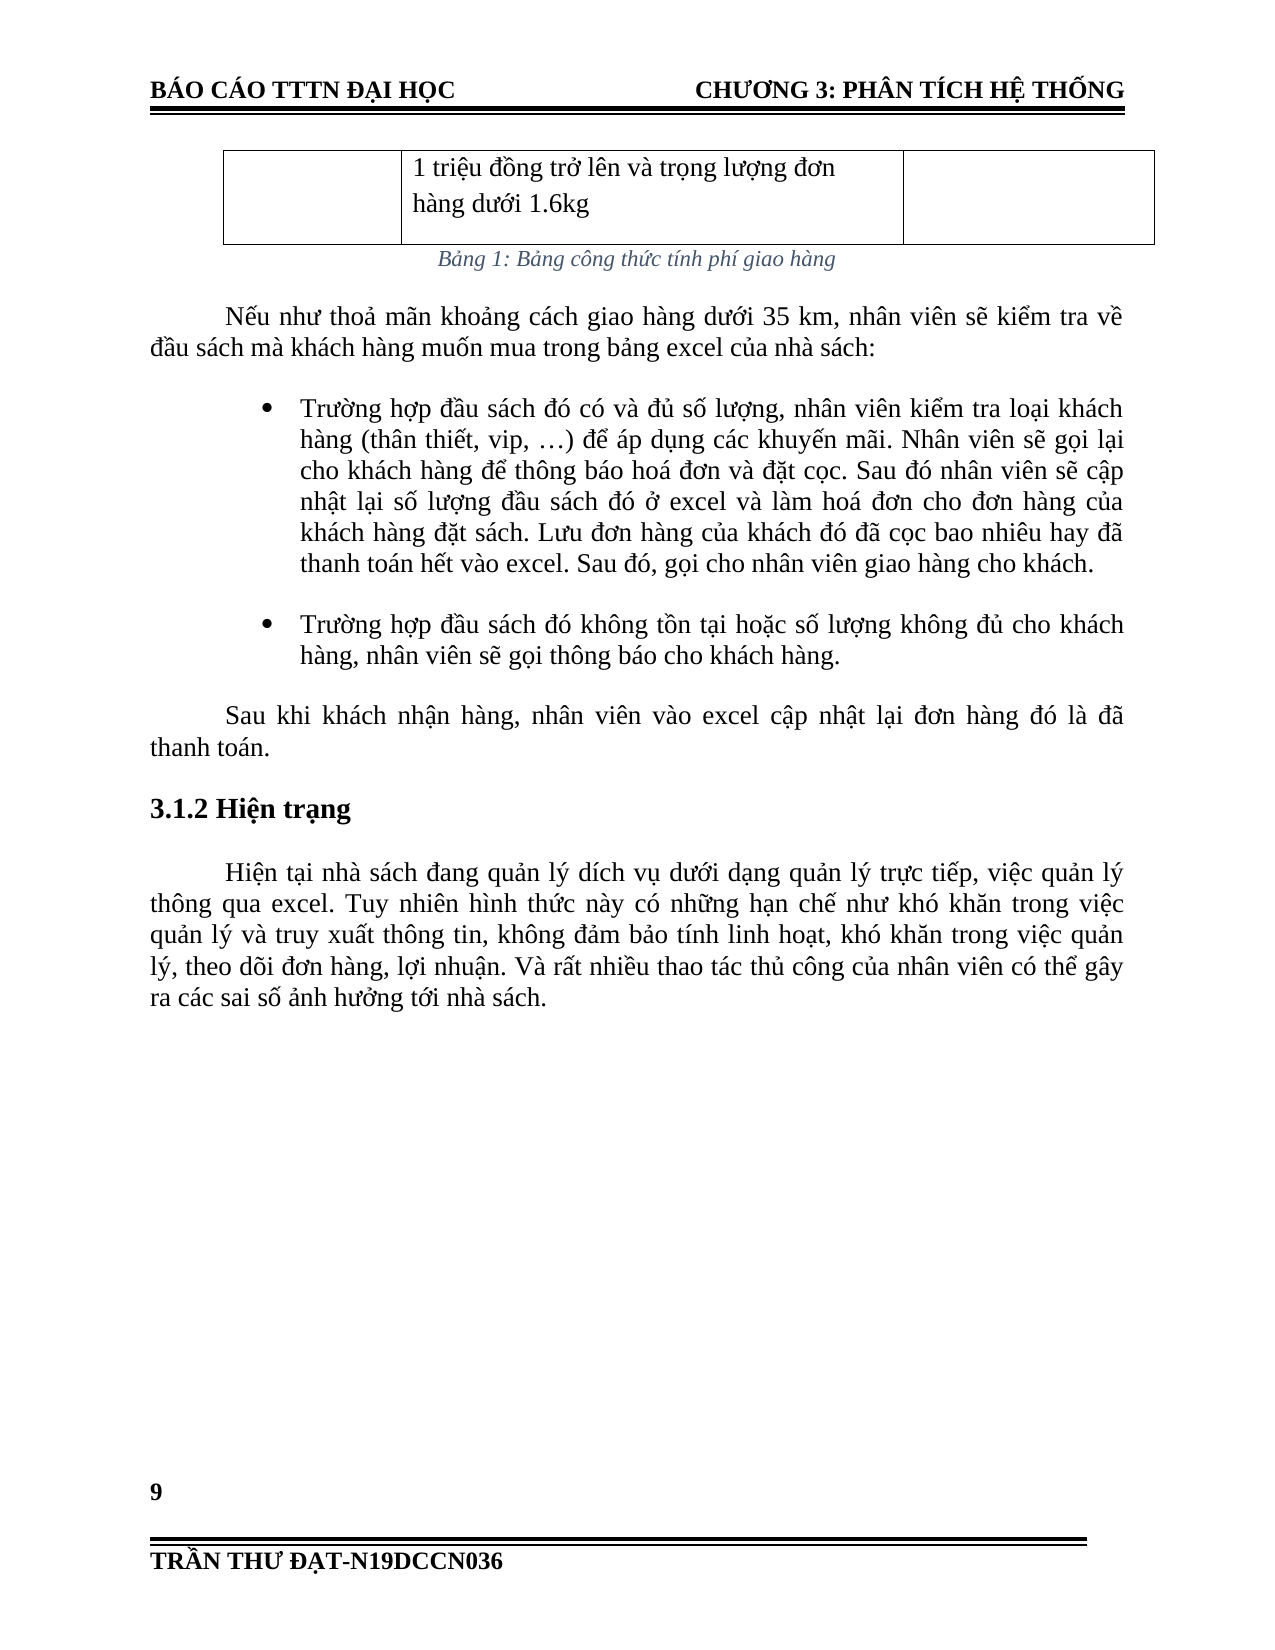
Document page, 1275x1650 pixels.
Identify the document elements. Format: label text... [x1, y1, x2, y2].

text Hiện tại nhà sách đang quản lý dích vụ dưới dạng quản lý trực tiếp, việc quản lý thông qua excel. Tuy nhiên hình thức này có những hạn chế như khó khăn trong việc quản lý và truy xuất thông tin, không đảm bảo tính linh hoạt, khó khăn trong việc quản lý, theo dõi đơn hàng, lợi nhuận. Và rất nhiều thao tác thủ công của nhân viên có thể gây ra các sai số ảnh hưởng tới nhà sách. [150, 856, 1125, 1012]
list Trường hợp đầu sách đó không tồn tại hoặc số lượng không đủ cho khách hàng, nhân viên sẽ gọi thông báo cho khách hàng. [262, 608, 1125, 670]
subtitle 3.1.2 Hiện trạng [150, 791, 1125, 824]
text Nếu như thoả mãn khoảng cách giao hàng dưới 35 km, nhân viên sẽ kiểm tra về đầu sách mà khách hàng muốn mua trong bảng excel của nhà sách: [150, 300, 1125, 363]
list Trường hợp đầu sách đó có và đủ số lượng, nhân viên kiểm tra loại khách hàng (thân thiết, vip, …) để áp dụng các khuyến mãi. Nhân viên sẽ gọi lại cho khách hàng để thông báo hoá đơn và đặt cọc. Sau đó nhân viên sẽ cập nhật lại số lượng đầu sách đó ở excel và làm hoá đơn cho đơn hàng của khách hàng đặt sách. Lưu đơn hàng của khách đó đã cọc bao nhiêu hay đã thanh toán hết vào excel. Sau đó, gọi cho nhân viên giao hàng cho khách. [262, 392, 1125, 579]
text Sau khi khách nhận hàng, nhân viên vào excel cập nhật lại đơn hàng đó là đã thanh toán. [150, 699, 1125, 762]
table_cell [402, 151, 903, 244]
text Bảng 1: Bảng công thức tính phí giao hàng [150, 245, 1125, 271]
